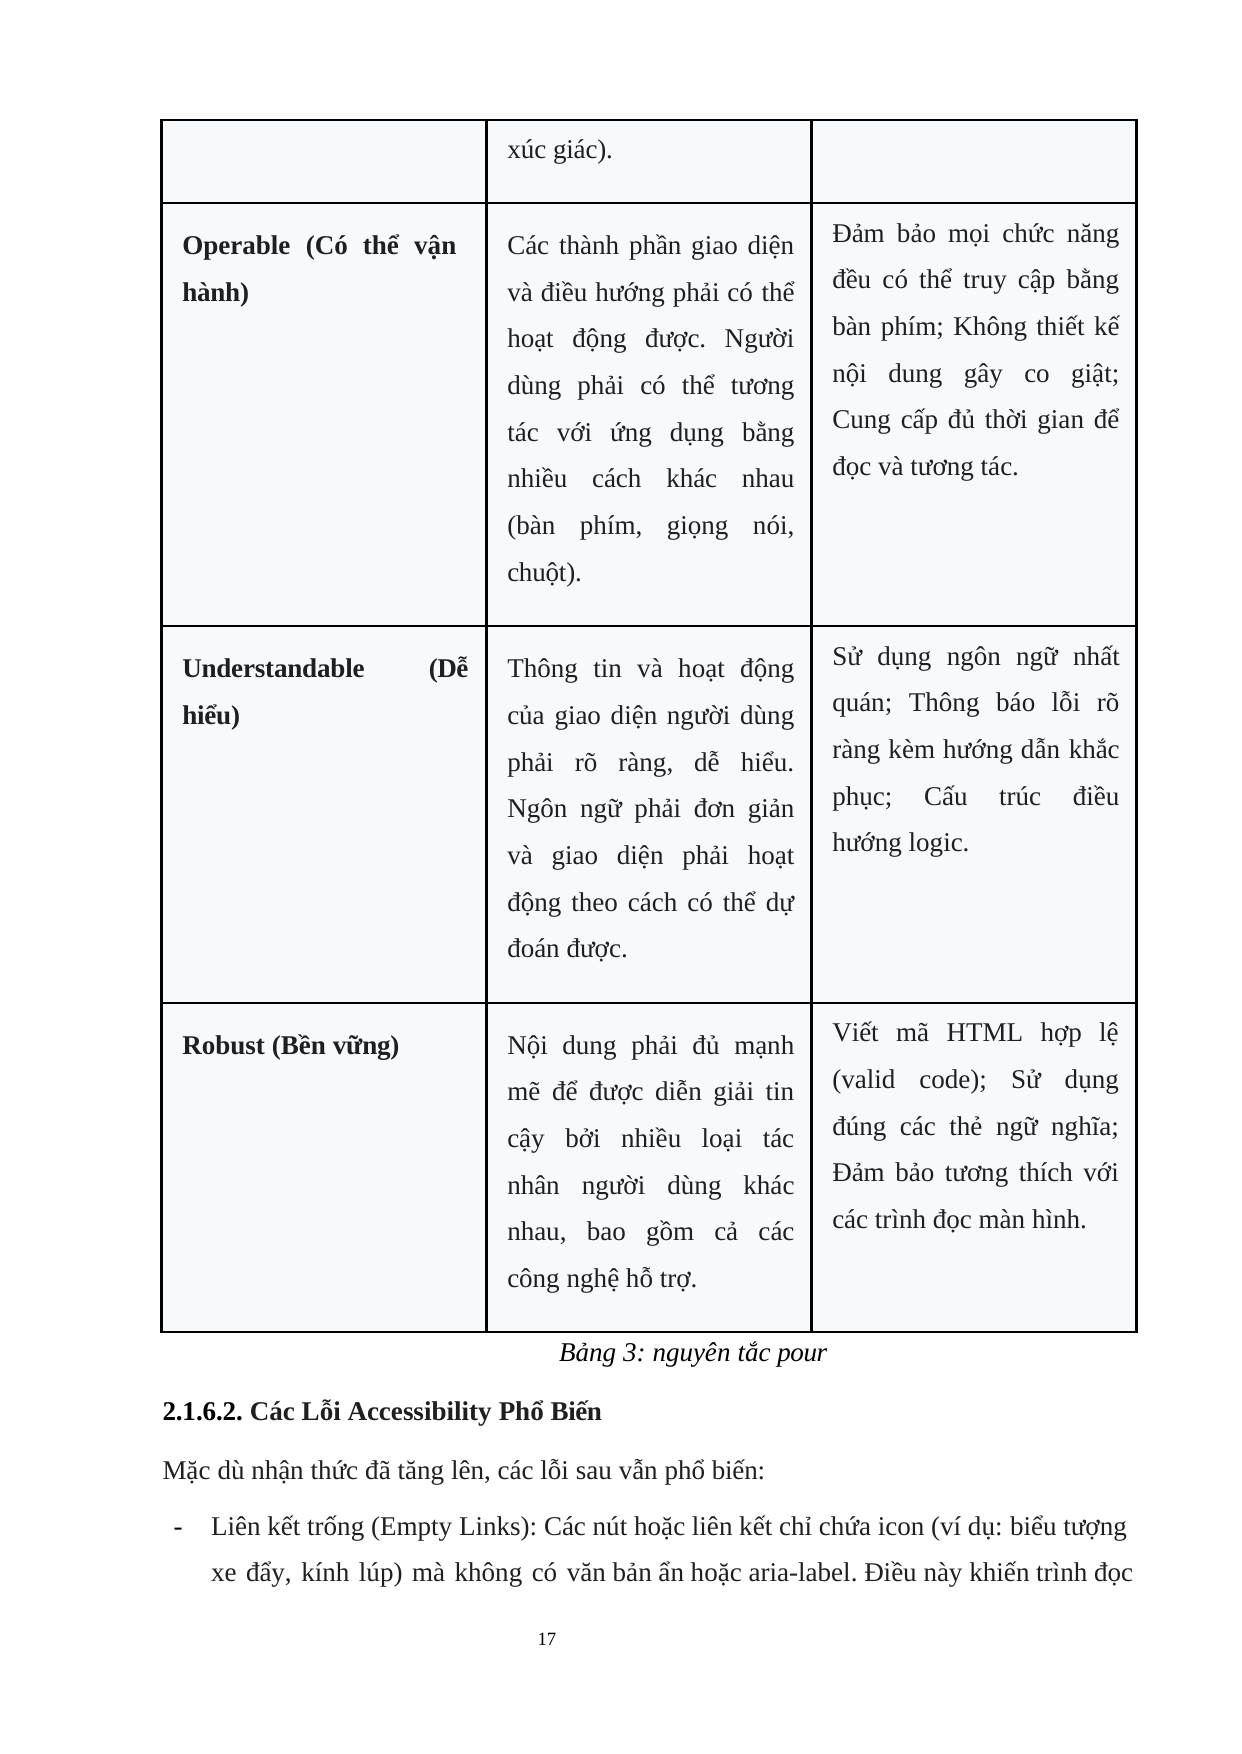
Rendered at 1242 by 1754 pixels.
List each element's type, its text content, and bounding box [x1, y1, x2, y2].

table_cell Robust (Bền vững) [163, 1004, 485, 1331]
table_cell Thông tin và hoạt động của giao diện người dùng phải rõ ràng, dễ hiểu. Ngôn ngữ phải đơn giản và giao diện phải hoạt động theo cách có thể dự đoán được. [488, 627, 810, 1002]
text Bảng 3: nguyên tắc pour [244, 1336, 1142, 1367]
list Liên kết trống (Empty Links): Các nút hoặc liên kết chỉ chứa icon (ví dụ: biểu tượng xe đẩy, kính lúp) mà không có văn bản ẩn hoặc aria-label. Điều này khiến trình đọc [173, 1509, 1149, 1587]
table_cell Nội dung phải đủ mạnh mẽ để được diễn giải tin cậy bởi nhiều loại tác nhân người dùng khác nhau, bao gồm cả các công nghệ hỗ trợ. [488, 1004, 810, 1331]
table_header xúc giác). [488, 121, 810, 202]
table_cell Các thành phần giao diện và điều hướng phải có thể hoạt động được. Người dùng phải có thể tương tác với ứng dụng bằng nhiều cách khác nhau (bàn phím, giọng nói, chuột). [488, 204, 810, 625]
table_cell Operable (Có thể vận hành) [163, 204, 485, 625]
table_cell Viết mã HTML hợp lệ (valid code); Sử dụng đúng các thẻ ngữ nghĩa; Đảm bảo tương thích với các trình đọc màn hình. [813, 1004, 1135, 1331]
table_cell Sử dụng ngôn ngữ nhất quán; Thông báo lỗi rõ ràng kèm hướng dẫn khắc phục; Cấu trúc điều hướng logic. [813, 627, 1135, 1002]
table_header [163, 121, 485, 202]
table_cell Understandable (Dễ hiểu) [163, 627, 485, 1002]
text Mặc dù nhận thức đã tăng lên, các lỗi sau vẫn phổ biến: [162, 1454, 1227, 1486]
table_header [813, 121, 1135, 202]
subtitle Các Lỗi Accessibility Phổ Biến [162, 1395, 1227, 1426]
table_cell Đảm bảo mọi chức năng đều có thể truy cập bằng bàn phím; Không thiết kế nội dung gây co giật; Cung cấp đủ thời gian để đọc và tương tác. [813, 204, 1135, 625]
